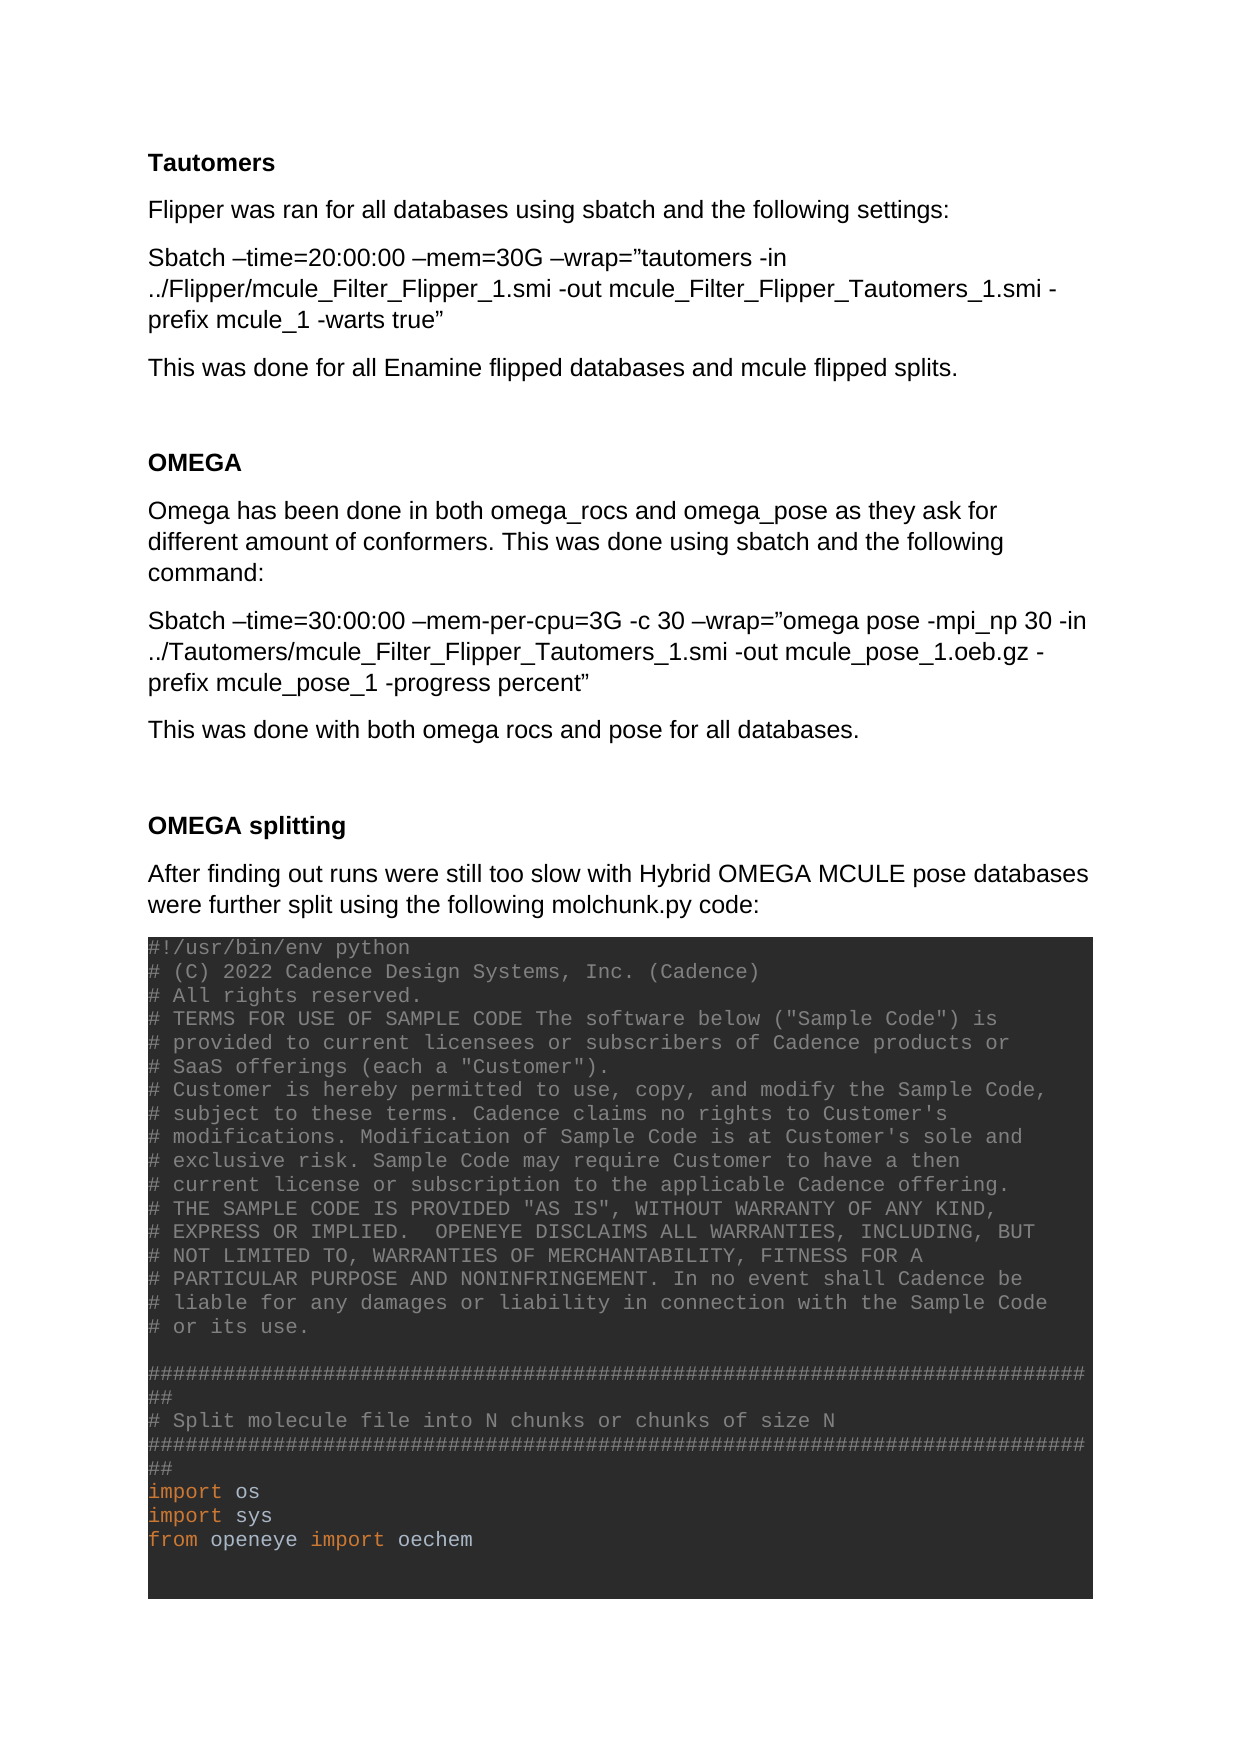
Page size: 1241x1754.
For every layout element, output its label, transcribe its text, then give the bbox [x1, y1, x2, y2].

text Sbatch –time=20:00:00 –mem=30G –wrap=”tautomers -in ../Flipper/mcule_Filter_Flipper_1.smi -out mcule_Filter_Flipper_Tautomers_1.smi -prefix mcule_1 -warts true” [148, 243, 1093, 334]
text OMEGA [148, 448, 1093, 477]
text After finding out runs were still too slow with Hybrid OMEGA MCULE pose databases were further split using the following molchunk.py code: [148, 859, 1093, 918]
text Sbatch –time=30:00:00 –mem-per-cpu=3G -c 30 –wrap=”omega pose -mpi_np 30 -in ../Tautomers/mcule_Filter_Flipper_Tautomers_1.smi -out mcule_pose_1.oeb.gz -prefix mcule_pose_1 -progress percent” [148, 606, 1093, 697]
text This was done for all Enamine flipped databases and mcule flipped splits. [148, 353, 1093, 382]
text Omega has been done in both omega_rocs and omega_pose as they ask for different amount of conformers. This was done using sbatch and the following command: [148, 496, 1093, 587]
text OMEGA splitting [148, 811, 1093, 840]
text Flipper was ran for all databases using sbatch and the following settings: [148, 195, 1093, 224]
text Tautomers [148, 148, 1093, 176]
text This was done with both omega rocs and pose for all databases. [148, 716, 1093, 744]
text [148, 937, 1093, 1599]
